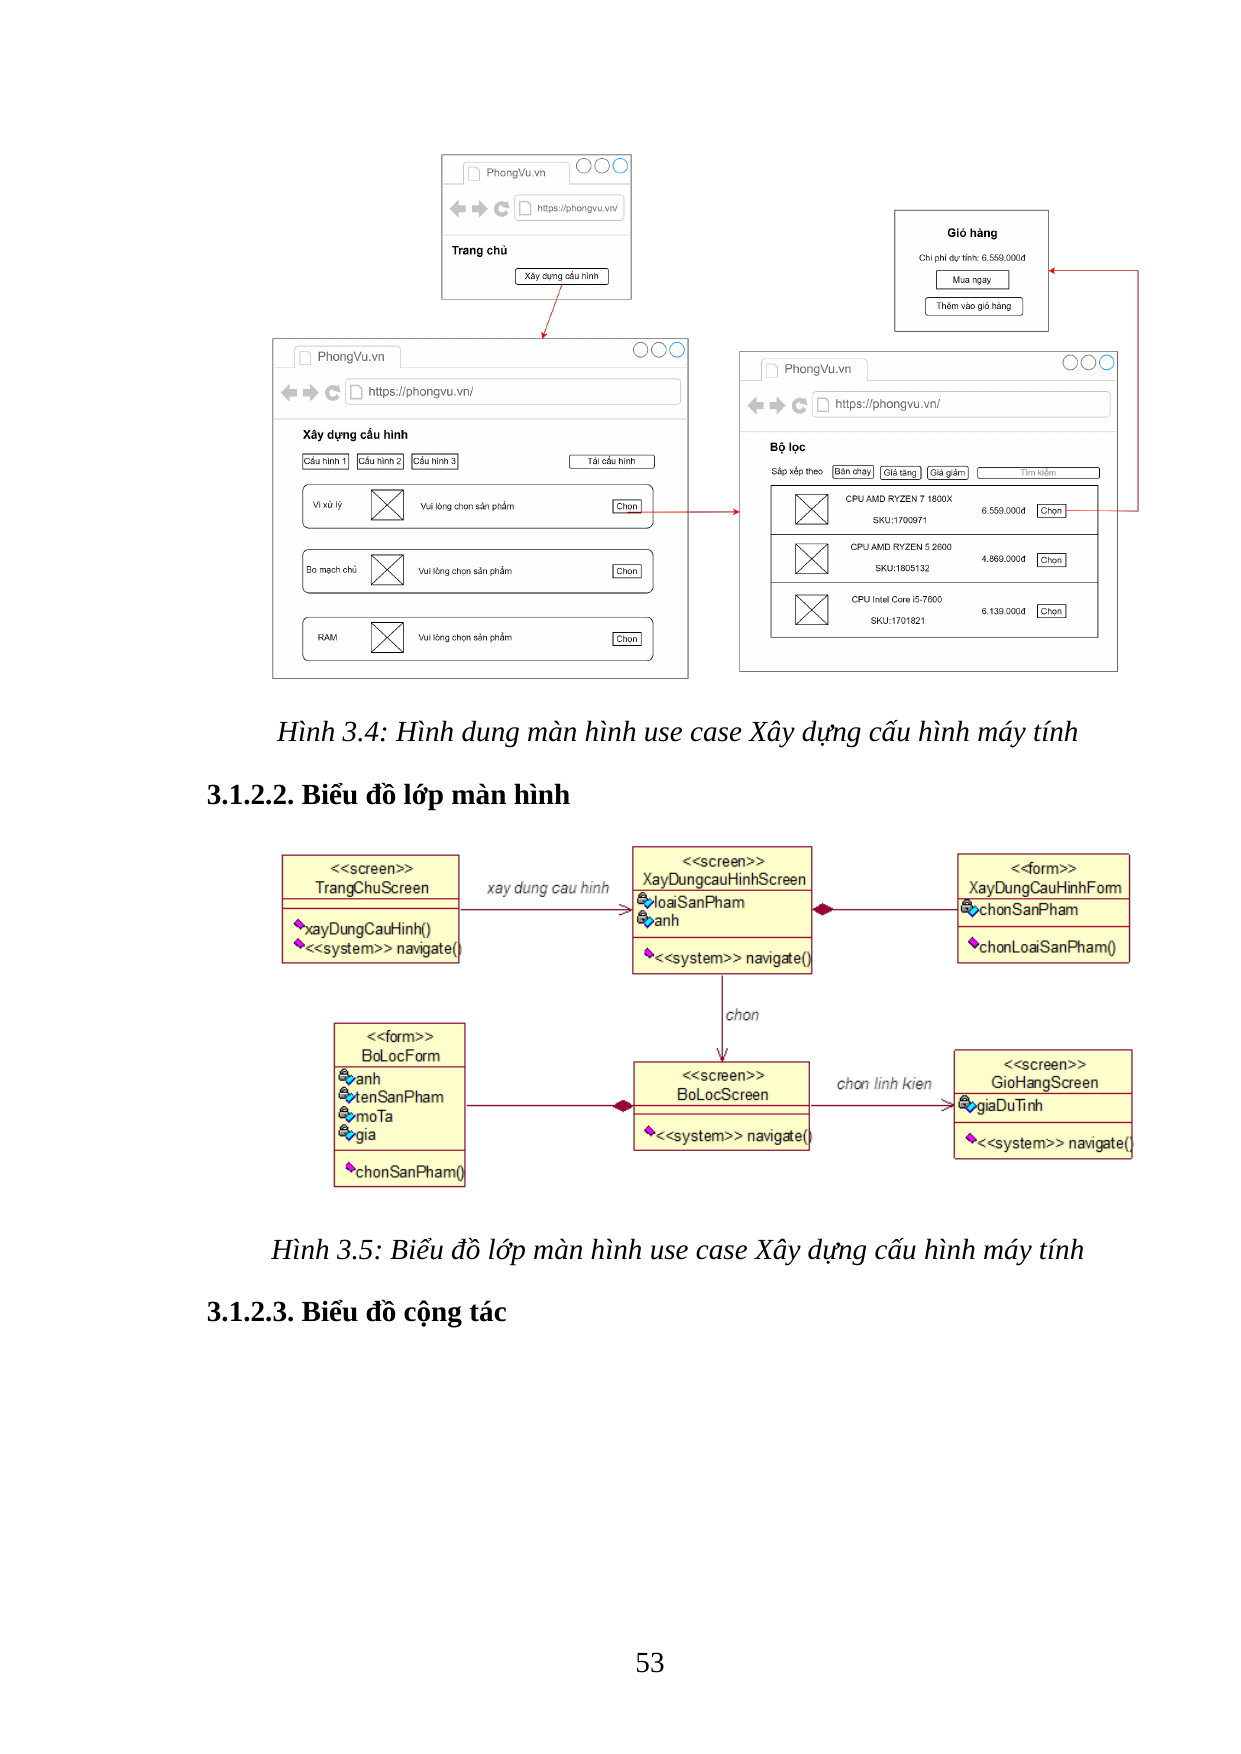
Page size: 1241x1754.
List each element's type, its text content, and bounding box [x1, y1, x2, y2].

text 3.1.2.2. Biểu đồ lớp màn hình [207, 777, 1093, 811]
subtitle Hình 3.4: Hình dung màn hình use case Xây dựng cấu hình máy tính [266, 714, 1093, 748]
picture [265, 147, 1152, 686]
text 3.1.2.3. Biểu đồ cộng tác [207, 1294, 1093, 1328]
subtitle Hình 3.5: Biểu đồ lớp màn hình use case Xây dựng cấu hình máy tính [266, 1232, 1093, 1265]
picture [265, 840, 1152, 1203]
